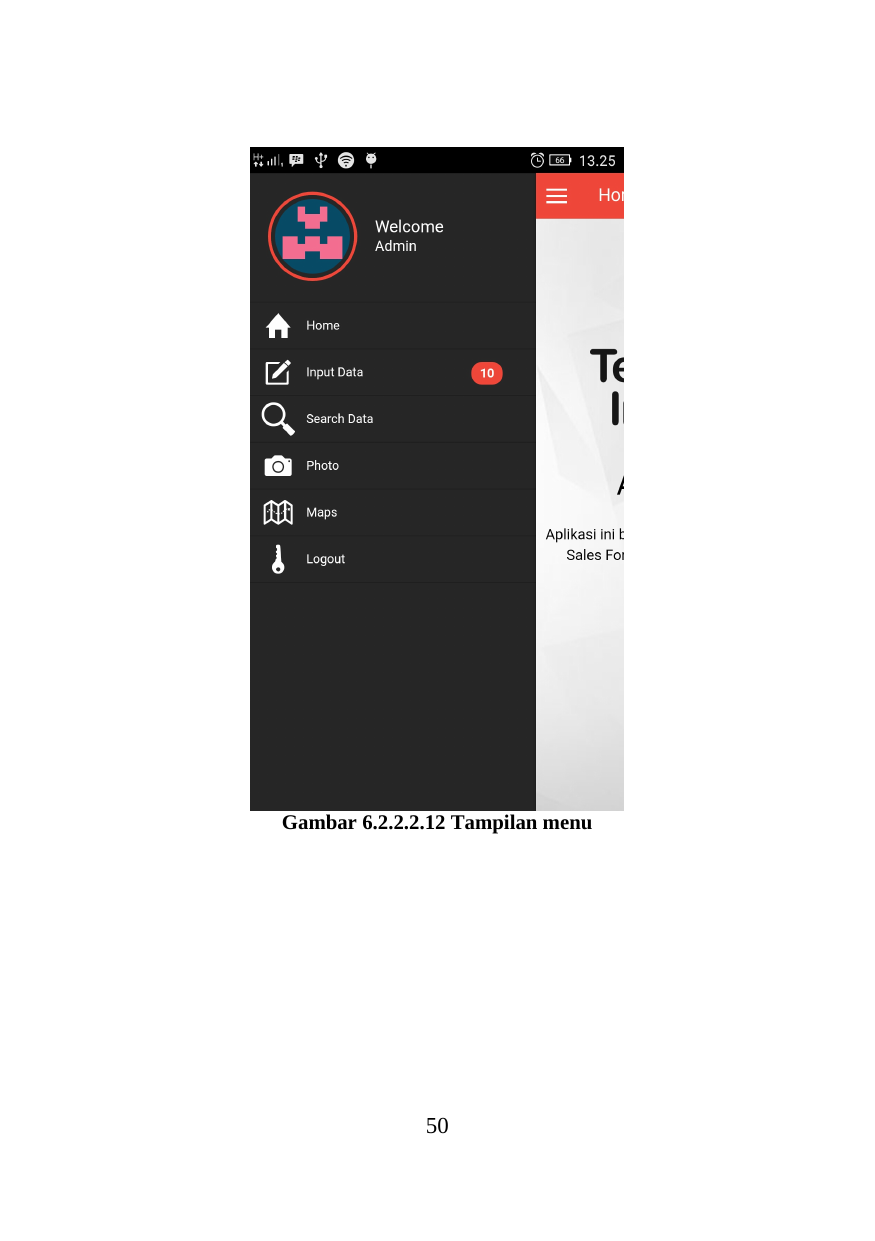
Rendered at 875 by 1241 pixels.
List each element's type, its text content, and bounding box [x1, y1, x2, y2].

picture [250, 147, 624, 811]
